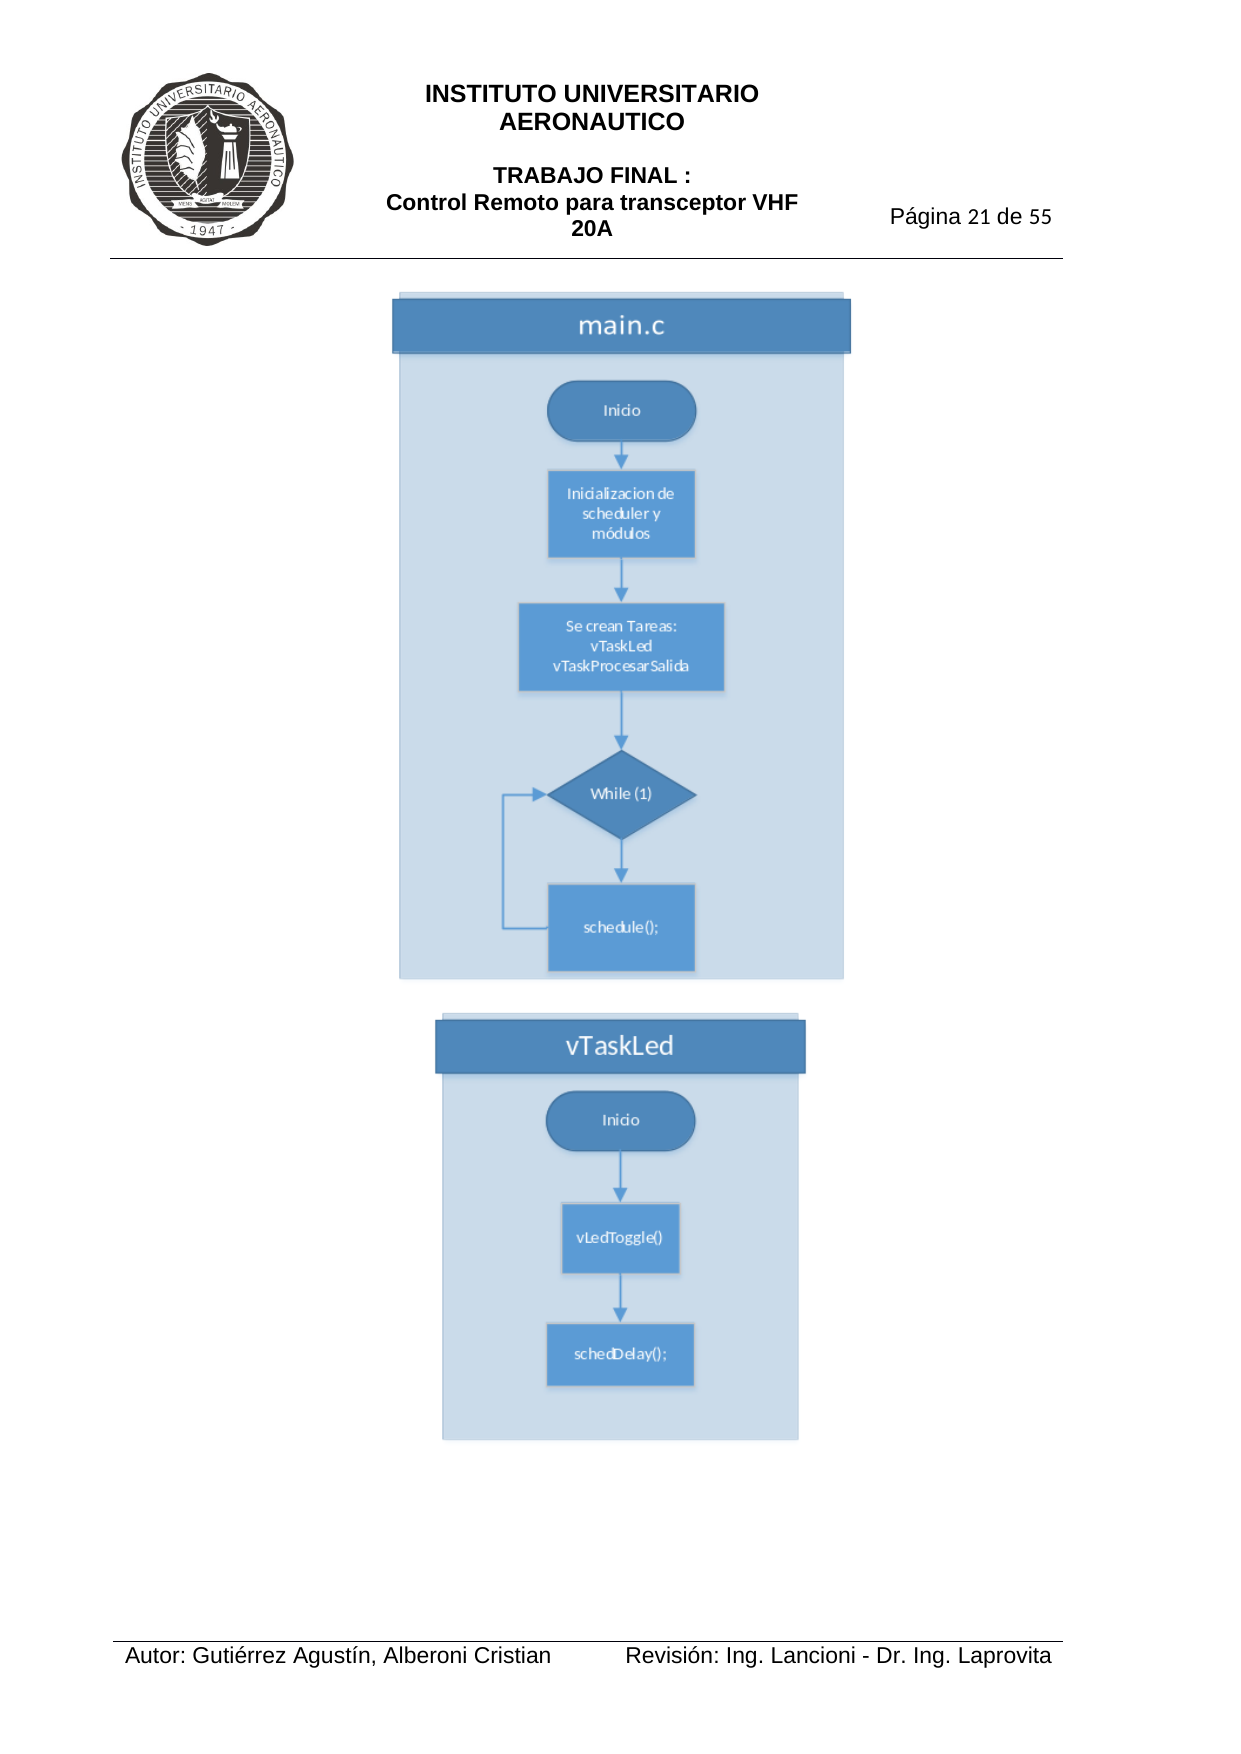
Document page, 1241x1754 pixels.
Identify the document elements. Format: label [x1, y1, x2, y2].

picture [121, 73, 294, 246]
